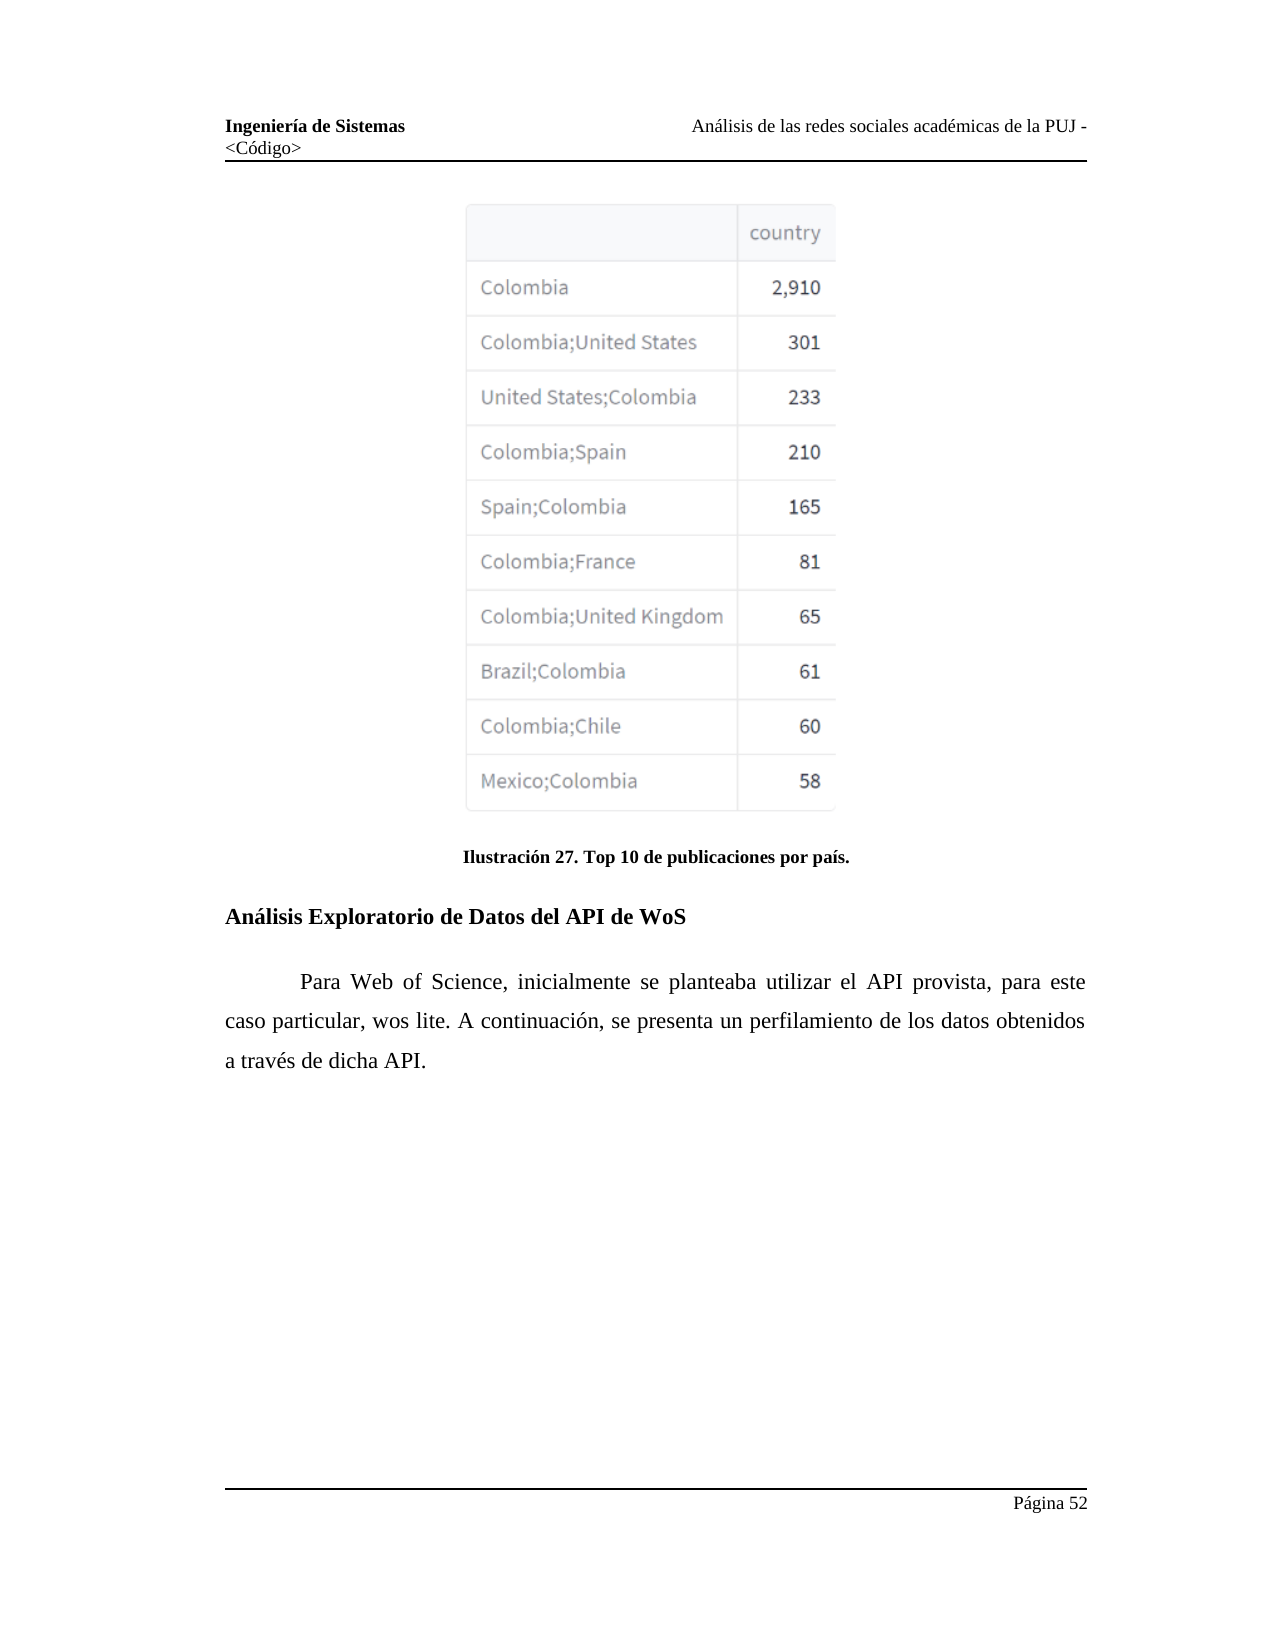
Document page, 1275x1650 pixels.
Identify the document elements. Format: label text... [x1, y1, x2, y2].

subtitle Análisis Exploratorio de Datos del API de WoS [225, 903, 1087, 929]
picture [452, 187, 860, 834]
text Para Web of Science, inicialmente se planteaba utilizar el API provista, para este caso particular, wos lite. A continuación, se presenta un perfilamiento de los datos obtenidos a través de dicha API. [225, 968, 1087, 1073]
text Ilustración 27. Top 10 de publicaciones por país. [225, 846, 1087, 867]
